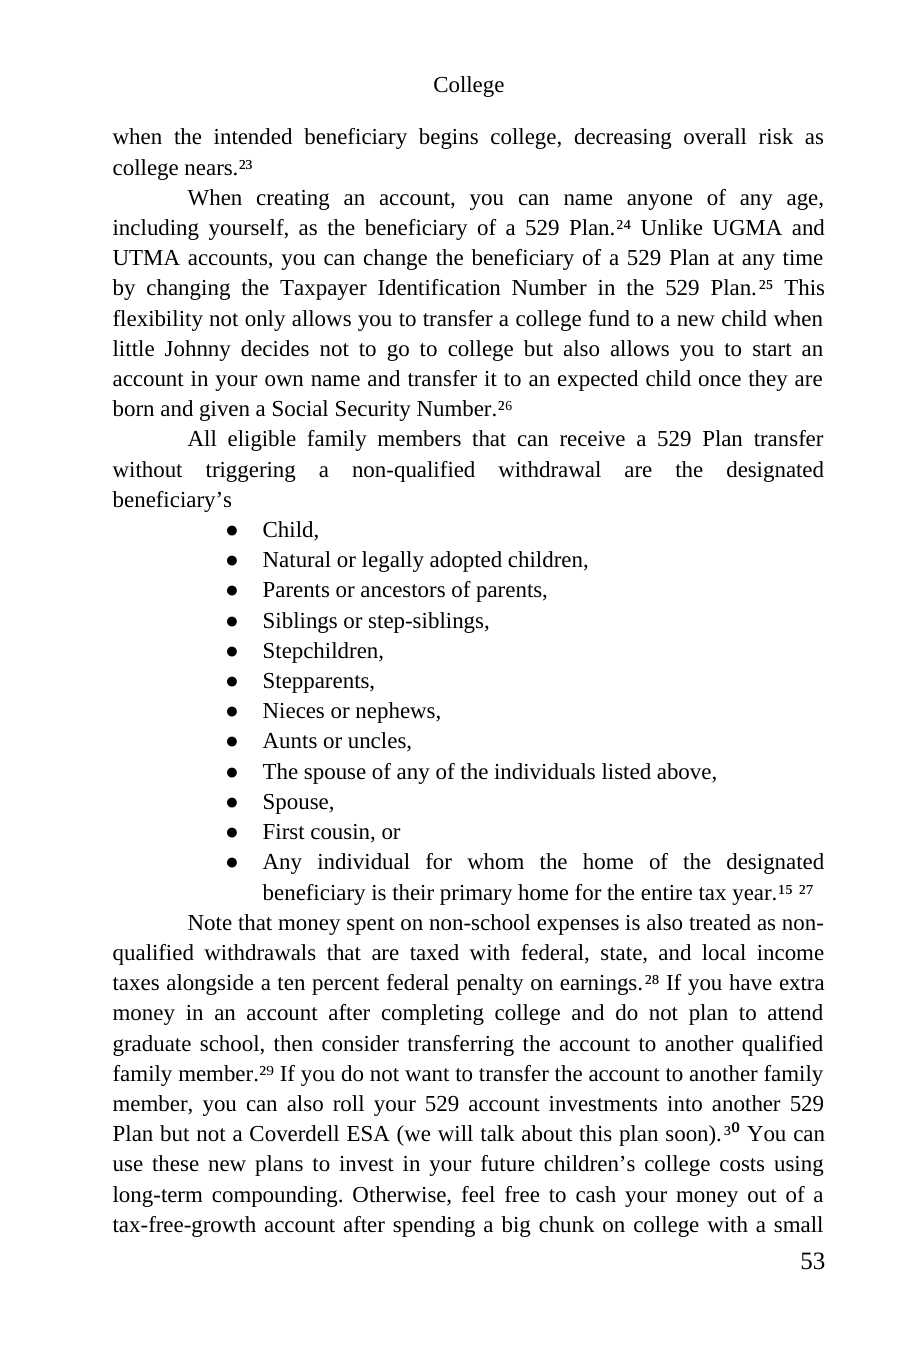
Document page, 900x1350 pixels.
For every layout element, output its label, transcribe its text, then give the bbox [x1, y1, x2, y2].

text When creating an account, you can name anyone of any age, including yourself, as the beneficiary of a 529 Plan.²⁴ Unlike UGMA and UTMA accounts, you can change the beneficiary of a 529 Plan at any time by changing the Taxpayer Identification Number in the 529 Plan.²⁵ This flexibility not only allows you to transfer a college fund to a new child when little Johnny decides not to go to college but also allows you to start an account in your own name and transfer it to an expected child once they are born and given a Social Security Number.²⁶ [112, 184, 825, 422]
list Nieces or nephews, [225, 697, 825, 724]
list Any individual for whom the home of the designated beneficiary is their primary home for the entire tax year.¹⁵ ²⁷ [225, 848, 825, 905]
list Siblings or step-siblings, [225, 607, 825, 633]
list First cousin, or [225, 818, 825, 844]
list Stepparents, [225, 667, 825, 693]
list Stepchildren, [225, 637, 825, 663]
list Child, [225, 516, 825, 542]
text All eligible family members that can receive a 529 Plan transfer without triggering a non-qualified withdrawal are the designated beneficiary’s [112, 426, 825, 512]
list Natural or legally adopted children, [225, 546, 825, 573]
list Parents or ancestors of parents, [225, 577, 825, 603]
list The spouse of any of the individuals listed above, [225, 758, 825, 784]
list Aunts or uncles, [225, 728, 825, 754]
list Spouse, [225, 788, 825, 814]
